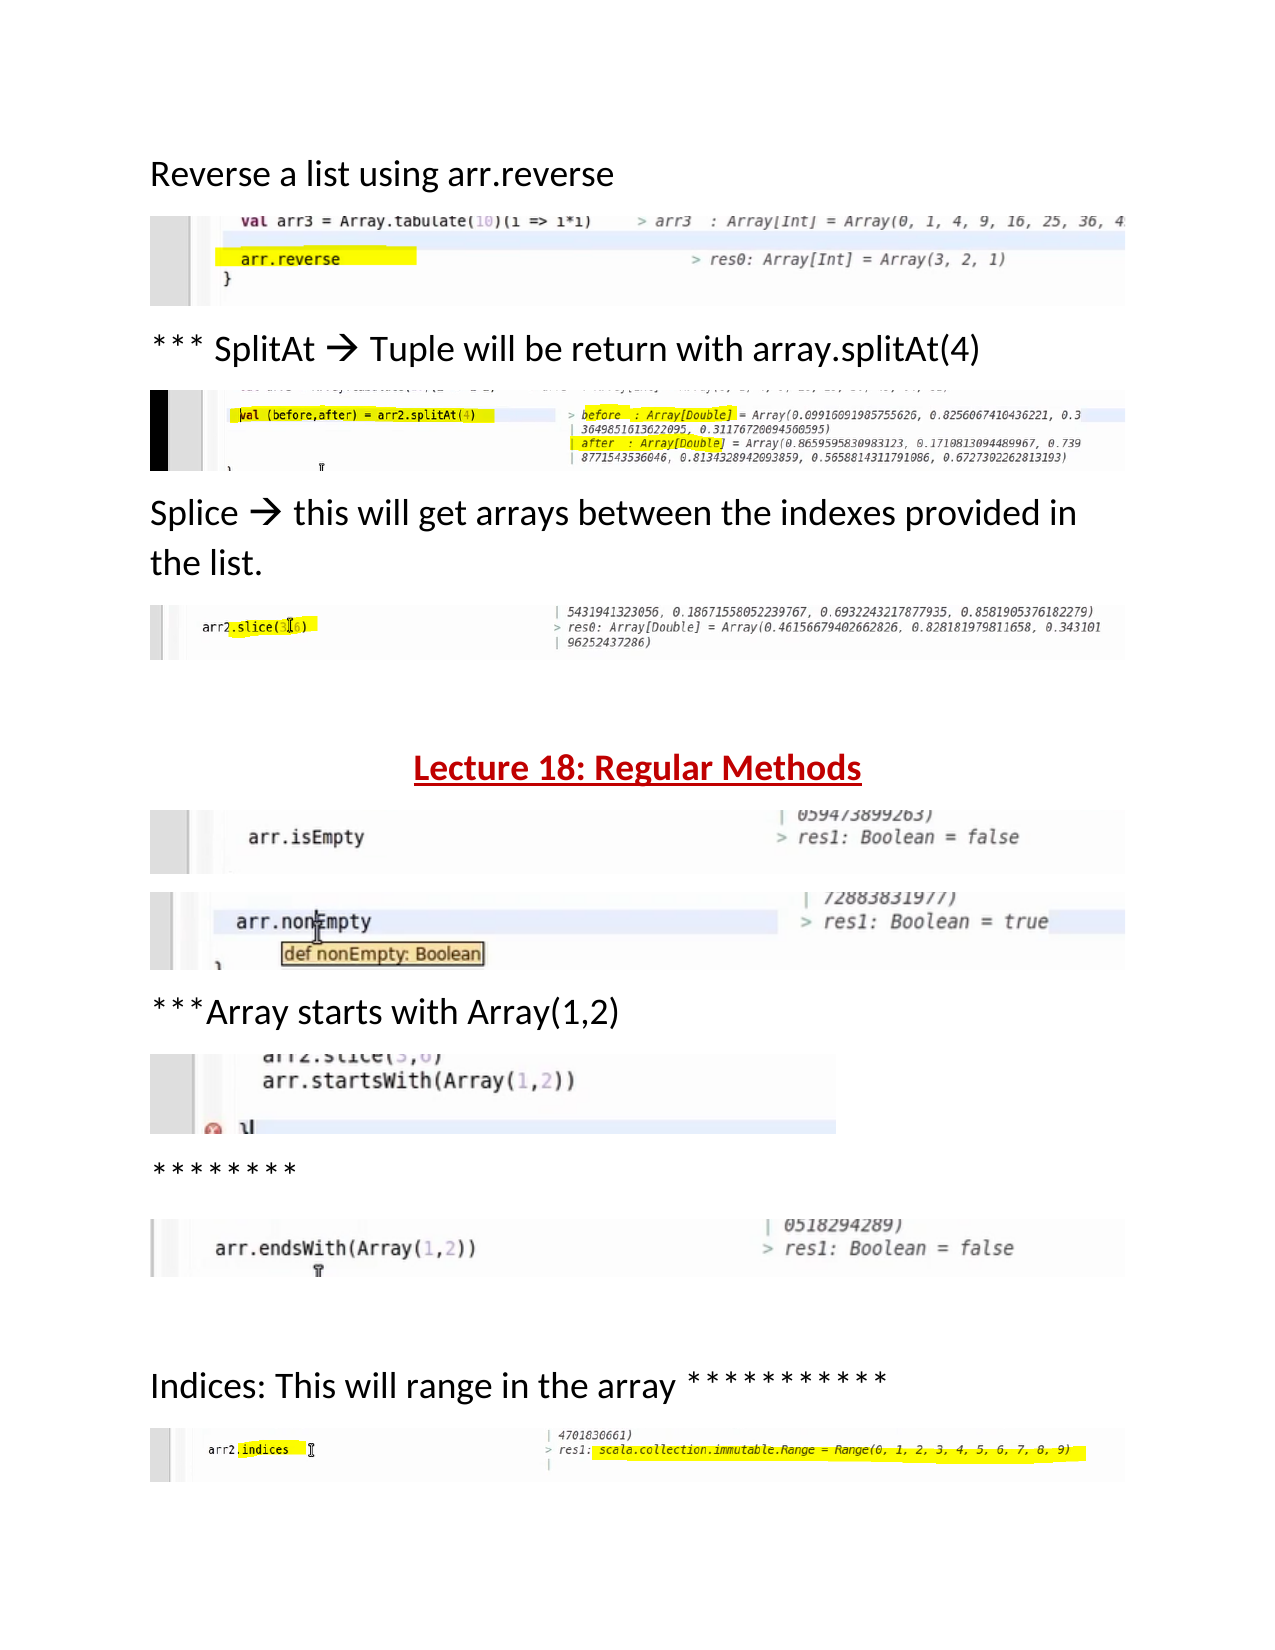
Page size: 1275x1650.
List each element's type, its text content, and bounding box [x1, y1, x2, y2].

text ******** [150, 1153, 1125, 1199]
picture [150, 1428, 1125, 1482]
text Indices: This will range in the array *********** [150, 1362, 1125, 1408]
text ***Array starts with Array(1,2) [150, 988, 1125, 1034]
text Reverse a list using arr.reverse [150, 150, 1125, 196]
picture [150, 390, 1125, 471]
picture [150, 810, 1125, 874]
picture [150, 892, 1125, 970]
text *** SplitAt Tuple will be return with array.splitAt(4) [150, 324, 1125, 370]
picture [150, 216, 1125, 306]
text Lecture 18: Regular Methods [150, 744, 1125, 790]
picture [150, 605, 1125, 660]
picture [150, 1219, 1125, 1277]
text Splice this will get arrays between the indexes provided in the list. [150, 489, 1125, 585]
picture [150, 1054, 836, 1134]
